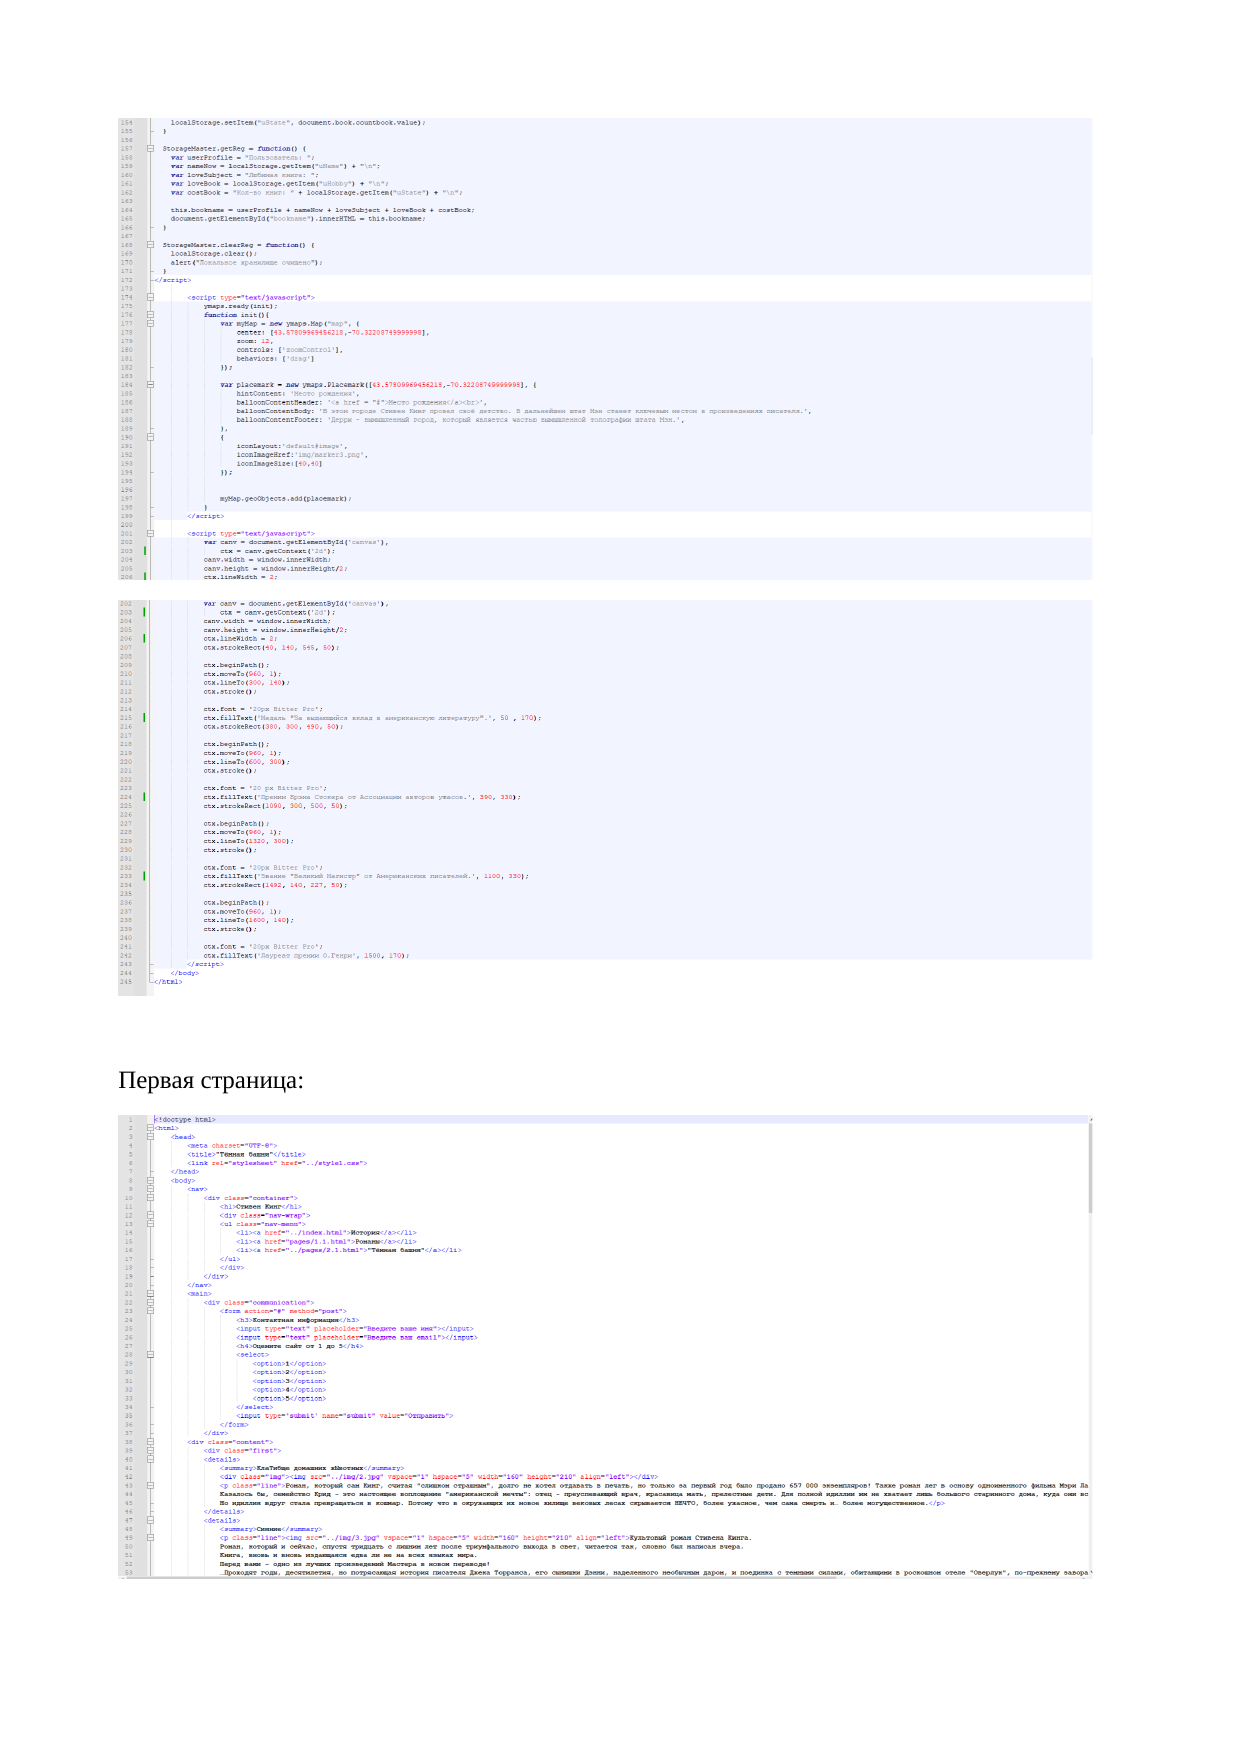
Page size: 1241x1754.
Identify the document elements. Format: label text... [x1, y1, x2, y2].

picture [118, 600, 1093, 996]
picture [118, 118, 1093, 580]
text Первая страница: [118, 1066, 1152, 1094]
picture [118, 1115, 1093, 1579]
